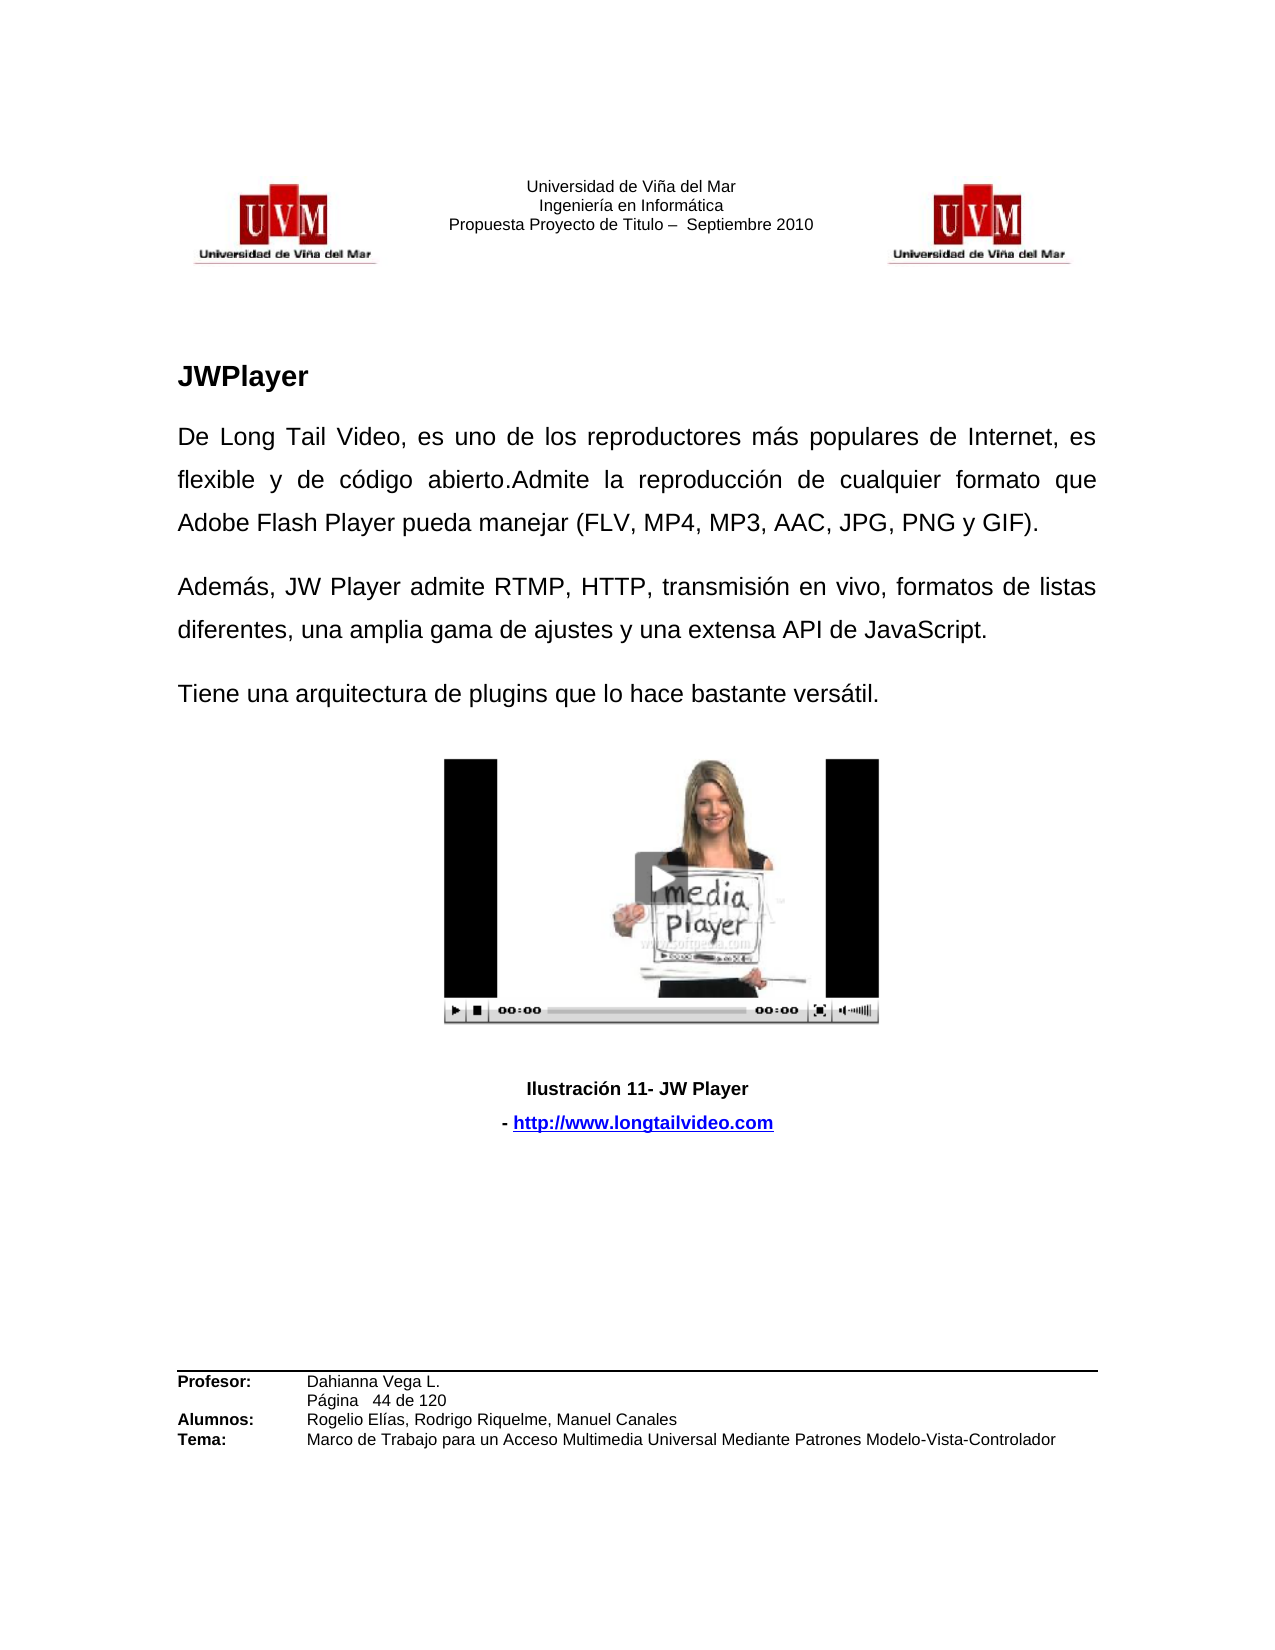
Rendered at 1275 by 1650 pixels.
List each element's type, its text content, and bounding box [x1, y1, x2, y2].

text - http://www.longtailvideo.com [177, 1112, 1098, 1133]
picture [871, 176, 1084, 267]
picture [439, 742, 887, 1051]
picture [177, 176, 390, 267]
text Además, JW Player admite RTMP, HTTP, transmisión en vivo, formatos de listas diferentes, una amplia gama de ajustes y una extensa API de JavaScript. [177, 572, 1098, 644]
text Tiene una arquitectura de plugins que lo hace bastante versátil. [177, 679, 1098, 708]
subtitle JWPlayer [177, 359, 1098, 392]
text De Long Tail Video, es uno de los reproductores más populares de Internet, es flexible y de código abierto.Admite la reproducción de cualquier formato que Adobe Flash Player pueda manejar (FLV, MP4, MP3, AAC, JPG, PNG y GIF). [177, 422, 1098, 537]
text Ilustración 11- JW Player [177, 1078, 1098, 1099]
